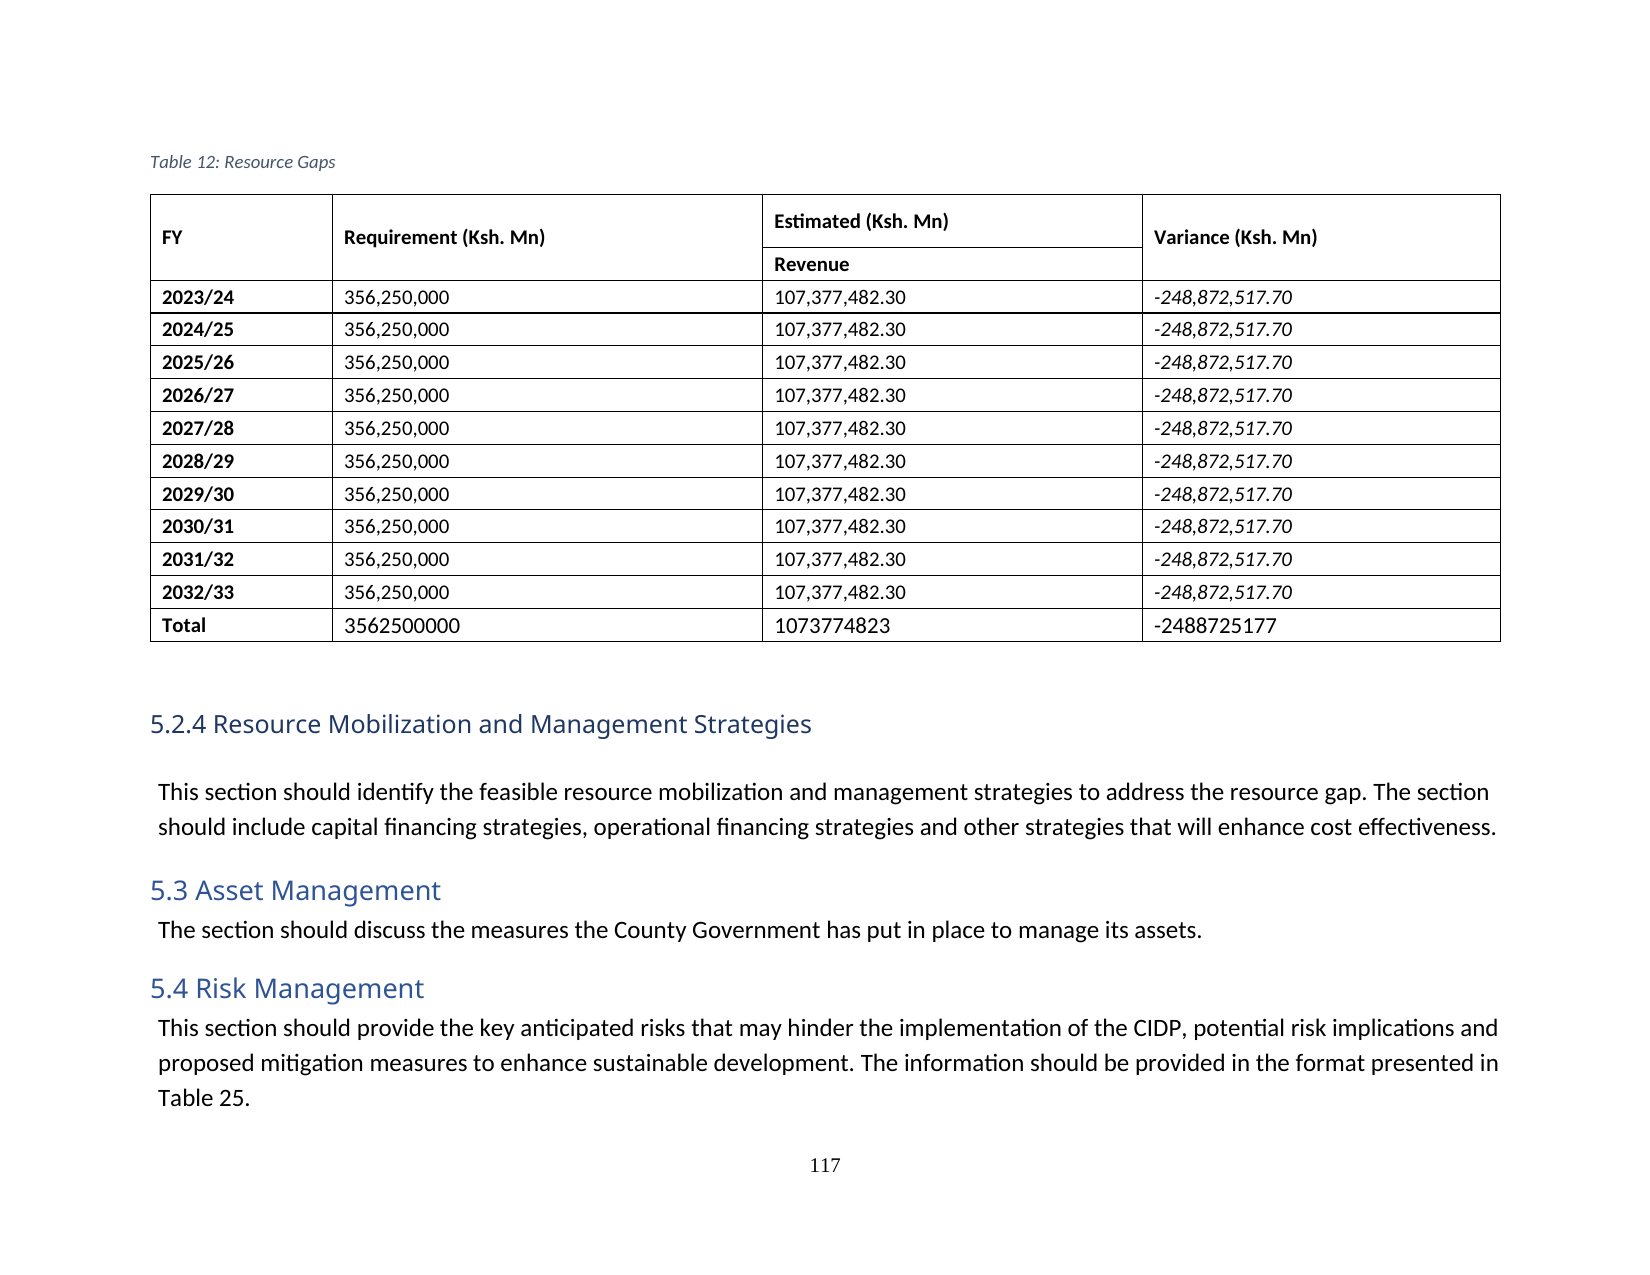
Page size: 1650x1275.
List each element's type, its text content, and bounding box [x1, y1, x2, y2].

table_cell 107,377,482.30 [763, 478, 1142, 509]
table_cell 3,562,500,000 [333, 609, 762, 641]
table_cell 107,377,482.30 [763, 543, 1142, 575]
text This section should provide the key anticipated risks that may hinder the implementation of the CIDP, potential risk implications and proposed mitigation measures to enhance sustainable development. The information should be provided in the format presented in Table 25. [158, 1012, 1500, 1113]
table_cell -248,872,517.70 [1143, 478, 1500, 509]
table_cell 2024/25 [151, 314, 332, 345]
table_header Estimated (Ksh. Mn) [763, 195, 1142, 247]
table_cell -248,872,517.70 [1143, 314, 1500, 345]
table_cell 356,250,000 [333, 379, 762, 411]
subtitle 5.2.4 Resource Mobilization and Management Strategies [150, 706, 1500, 740]
table_cell -248,872,517.70 [1143, 281, 1500, 312]
table_cell -248,872,517.70 [1143, 510, 1500, 542]
table_cell -248,872,517.70 [1143, 346, 1500, 378]
table_cell 107,377,482.30 [763, 445, 1142, 477]
table_cell -248,872,517.70 [1143, 576, 1500, 608]
table_cell -2,488,725,177 [1143, 609, 1500, 641]
table_cell 356,250,000 [333, 510, 762, 542]
table_cell 2030/31 [151, 510, 332, 542]
subtitle 5.3 Asset Management [150, 871, 1500, 908]
table_cell 107,377,482.30 [763, 281, 1142, 312]
table_cell -248,872,517.70 [1143, 412, 1500, 444]
table_cell 107,377,482.30 [763, 314, 1142, 345]
table_cell 2029/30 [151, 478, 332, 509]
table_cell 1,073,774,823 [763, 609, 1142, 641]
subtitle 5.4 Risk Management [150, 970, 1500, 1007]
table_header Variance (Ksh. Mn) [1143, 195, 1500, 280]
table_header Requirement (Ksh. Mn) [333, 195, 762, 280]
table_cell 107,377,482.30 [763, 510, 1142, 542]
table_cell 107,377,482.30 [763, 379, 1142, 411]
table_cell 2026/27 [151, 379, 332, 411]
table_cell -248,872,517.70 [1143, 445, 1500, 477]
table_cell 356,250,000 [333, 576, 762, 608]
table_cell 2031/32 [151, 543, 332, 575]
table_cell 2028/29 [151, 445, 332, 477]
table_cell 2025/26 [151, 346, 332, 378]
table_cell 107,377,482.30 [763, 412, 1142, 444]
table_cell 356,250,000 [333, 412, 762, 444]
table_cell 2023/24 [151, 281, 332, 312]
text The section should discuss the measures the County Government has put in place to manage its assets. [158, 914, 1500, 944]
table_cell 356,250,000 [333, 445, 762, 477]
table_cell Total [151, 609, 332, 641]
table_cell 356,250,000 [333, 346, 762, 378]
table_cell 356,250,000 [333, 478, 762, 509]
table_cell 356,250,000 [333, 314, 762, 345]
table_cell 107,377,482.30 [763, 576, 1142, 608]
text This section should identify the feasible resource mobilization and management strategies to address the resource gap. The section should include capital financing strategies, operational financing strategies and other strategies that will enhance cost effectiveness. [158, 776, 1500, 841]
table_cell -248,872,517.70 [1143, 543, 1500, 575]
table_cell Revenue [763, 248, 1142, 280]
table_cell -248,872,517.70 [1143, 379, 1500, 411]
table_cell 356,250,000 [333, 281, 762, 312]
table_cell 107,377,482.30 [763, 346, 1142, 378]
table_cell 2027/28 [151, 412, 332, 444]
table_cell 2032/33 [151, 576, 332, 608]
table_header FY [151, 195, 332, 280]
table_cell 356,250,000 [333, 543, 762, 575]
